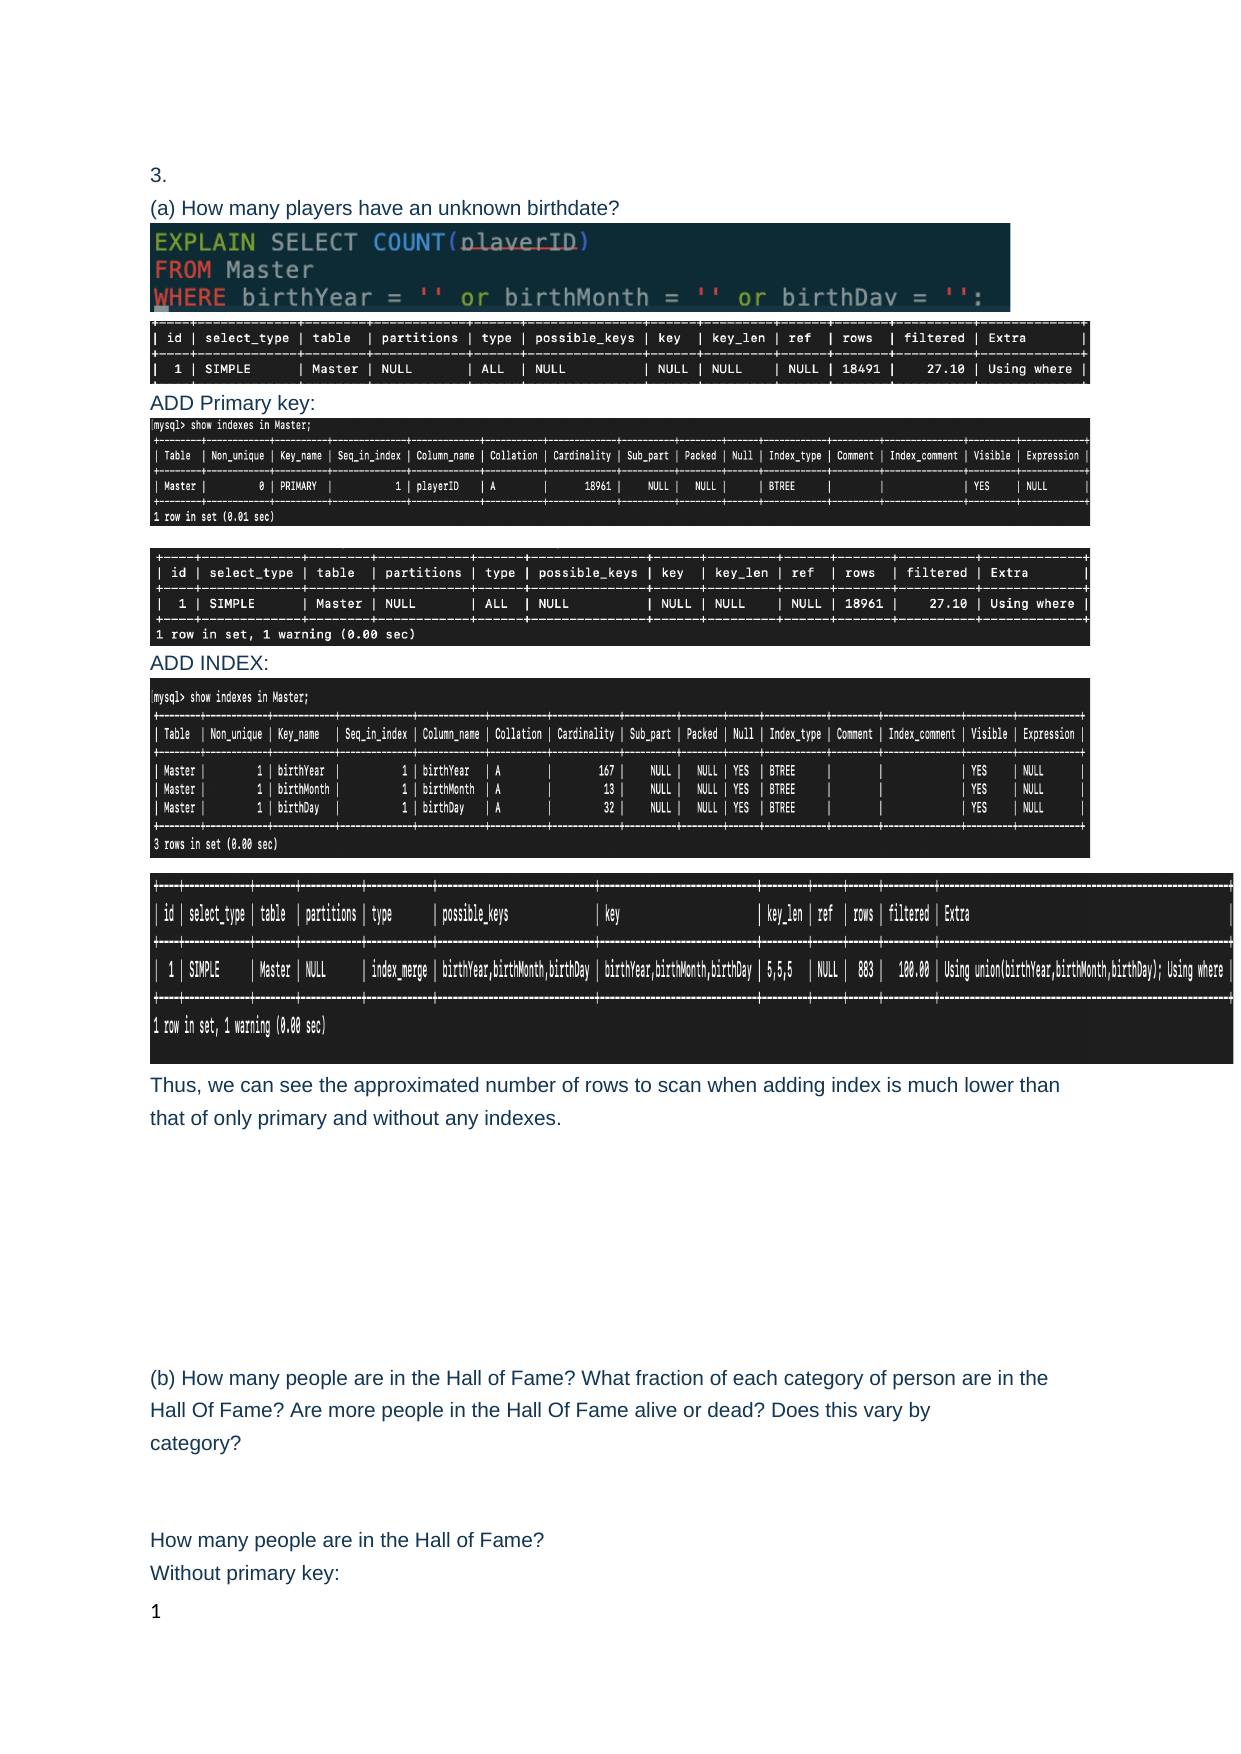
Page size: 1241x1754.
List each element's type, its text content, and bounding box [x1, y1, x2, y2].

text (a) How many players have an unknown birthdate? [150, 191, 1090, 224]
text category? [150, 1426, 1090, 1459]
text How many people are in the Hall of Fame? [150, 1524, 1090, 1556]
text ADD INDEX: [150, 646, 1090, 678]
picture [150, 678, 1091, 858]
text Without primary key: [150, 1556, 1090, 1589]
text (b) How many people are in the Hall of Fame? What fraction of each category of person are in the Hall Of Fame? Are more people in the Hall Of Fame alive or dead? Does this vary by [150, 1361, 1090, 1426]
text ADD Primary key: [150, 386, 1090, 418]
picture [150, 321, 1091, 384]
picture [150, 873, 1234, 1064]
picture [150, 418, 1091, 526]
text Thus, we can see the approximated number of rows to scan when adding index is much lower than that of only primary and without any indexes. [150, 1069, 1090, 1134]
text 3. [150, 159, 1090, 191]
picture [150, 223, 1011, 312]
picture [150, 548, 1091, 646]
